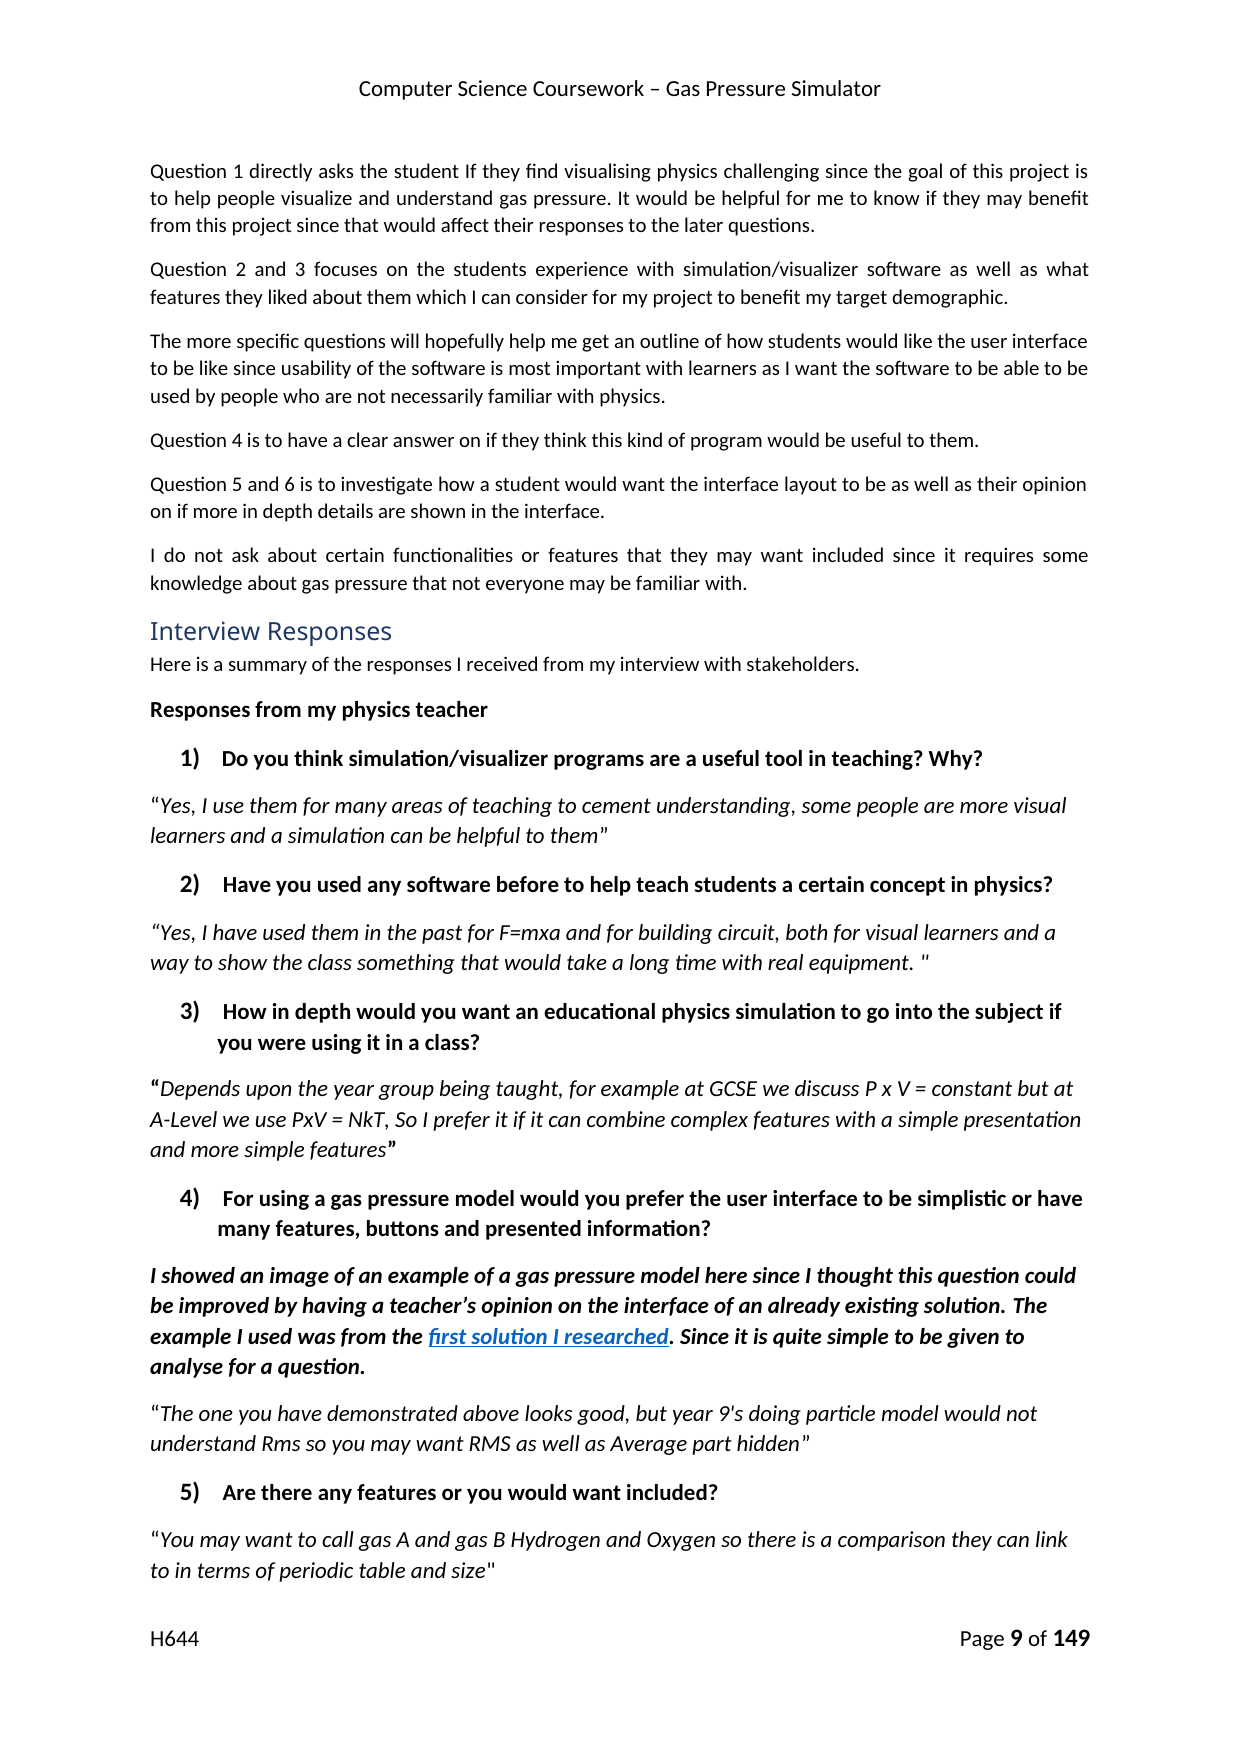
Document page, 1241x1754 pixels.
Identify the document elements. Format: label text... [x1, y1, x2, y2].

text “Yes, I use them for many areas of teaching to cement understanding, some people are more visual learners and a simulation can be helpful to them” [150, 791, 1090, 849]
subtitle Interview Responses [150, 614, 1090, 648]
list Do you think simulation/visualizer programs are a useful tool in teaching? Why? [179, 742, 1090, 772]
text Here is a summary of the responses I received from my interview with stakeholders. [150, 651, 1090, 676]
text Question 4 is to have a clear answer on if they think this kind of program would be useful to them. [150, 427, 1090, 452]
text “Yes, I have used them in the past for F=mxa and for building circuit, both for visual learners and a way to show the class something that would take a long time with real equipment. " [150, 918, 1090, 976]
text The more specific questions will hopefully help me get an outline of how students would like the user interface to be like since usability of the software is most important with learners as I want the software to be able to be used by people who are not necessarily familiar with physics. [150, 328, 1090, 408]
text “The one you have demonstrated above looks good, but year 9's doing particle model would not understand Rms so you may want RMS as well as Average part hidden” [150, 1399, 1090, 1457]
list Are there any features or you would want included? [179, 1476, 1090, 1507]
text “Depends upon the year group being taught, for example at GCSE we discuss P x V = constant but at A-Level we use PxV = NkT, So I prefer it if it can combine complex features with a simple presentation and more simple features” [150, 1074, 1090, 1163]
text Responses from my physics teacher [150, 695, 1090, 723]
text “You may want to call gas A and gas B Hydrogen and Oxygen so there is a comparison they can link to in terms of periodic table and size" [150, 1526, 1090, 1584]
text Question 1 directly asks the student If they find visualising physics challenging since the goal of this project is to help people visualize and understand gas pressure. It would be helpful for me to know if they may benefit from this project since that would affect their responses to the later questions. [150, 158, 1090, 238]
text Question 5 and 6 is to investigate how a student would want the interface layout to be as well as their opinion on if more in depth details are shown in the interface. [150, 471, 1090, 524]
text I showed an image of an example of a gas pressure model here since I thought this question could be improved by having a teacher’s opinion on the interface of an already existing solution. The example I used was from the first solution I researched. Since it is quite simple to be given to analyse for a question. [150, 1261, 1090, 1380]
list Have you used any software before to help teach students a certain concept in physics? [179, 868, 1090, 899]
text I do not ask about certain functionalities or features that they may want included since it requires some knowledge about gas pressure that not everyone may be familiar with. [150, 542, 1090, 595]
text Question 2 and 3 focuses on the students experience with simulation/visualizer software as well as what features they liked about them which I can consider for my project to benefit my target demographic. [150, 257, 1090, 309]
list For using a gas pressure model would you prefer the user interface to be simplistic or have many features, buttons and presented information? [179, 1182, 1090, 1243]
list How in depth would you want an educational physics simulation to go into the subject if you were using it in a class? [179, 995, 1090, 1056]
